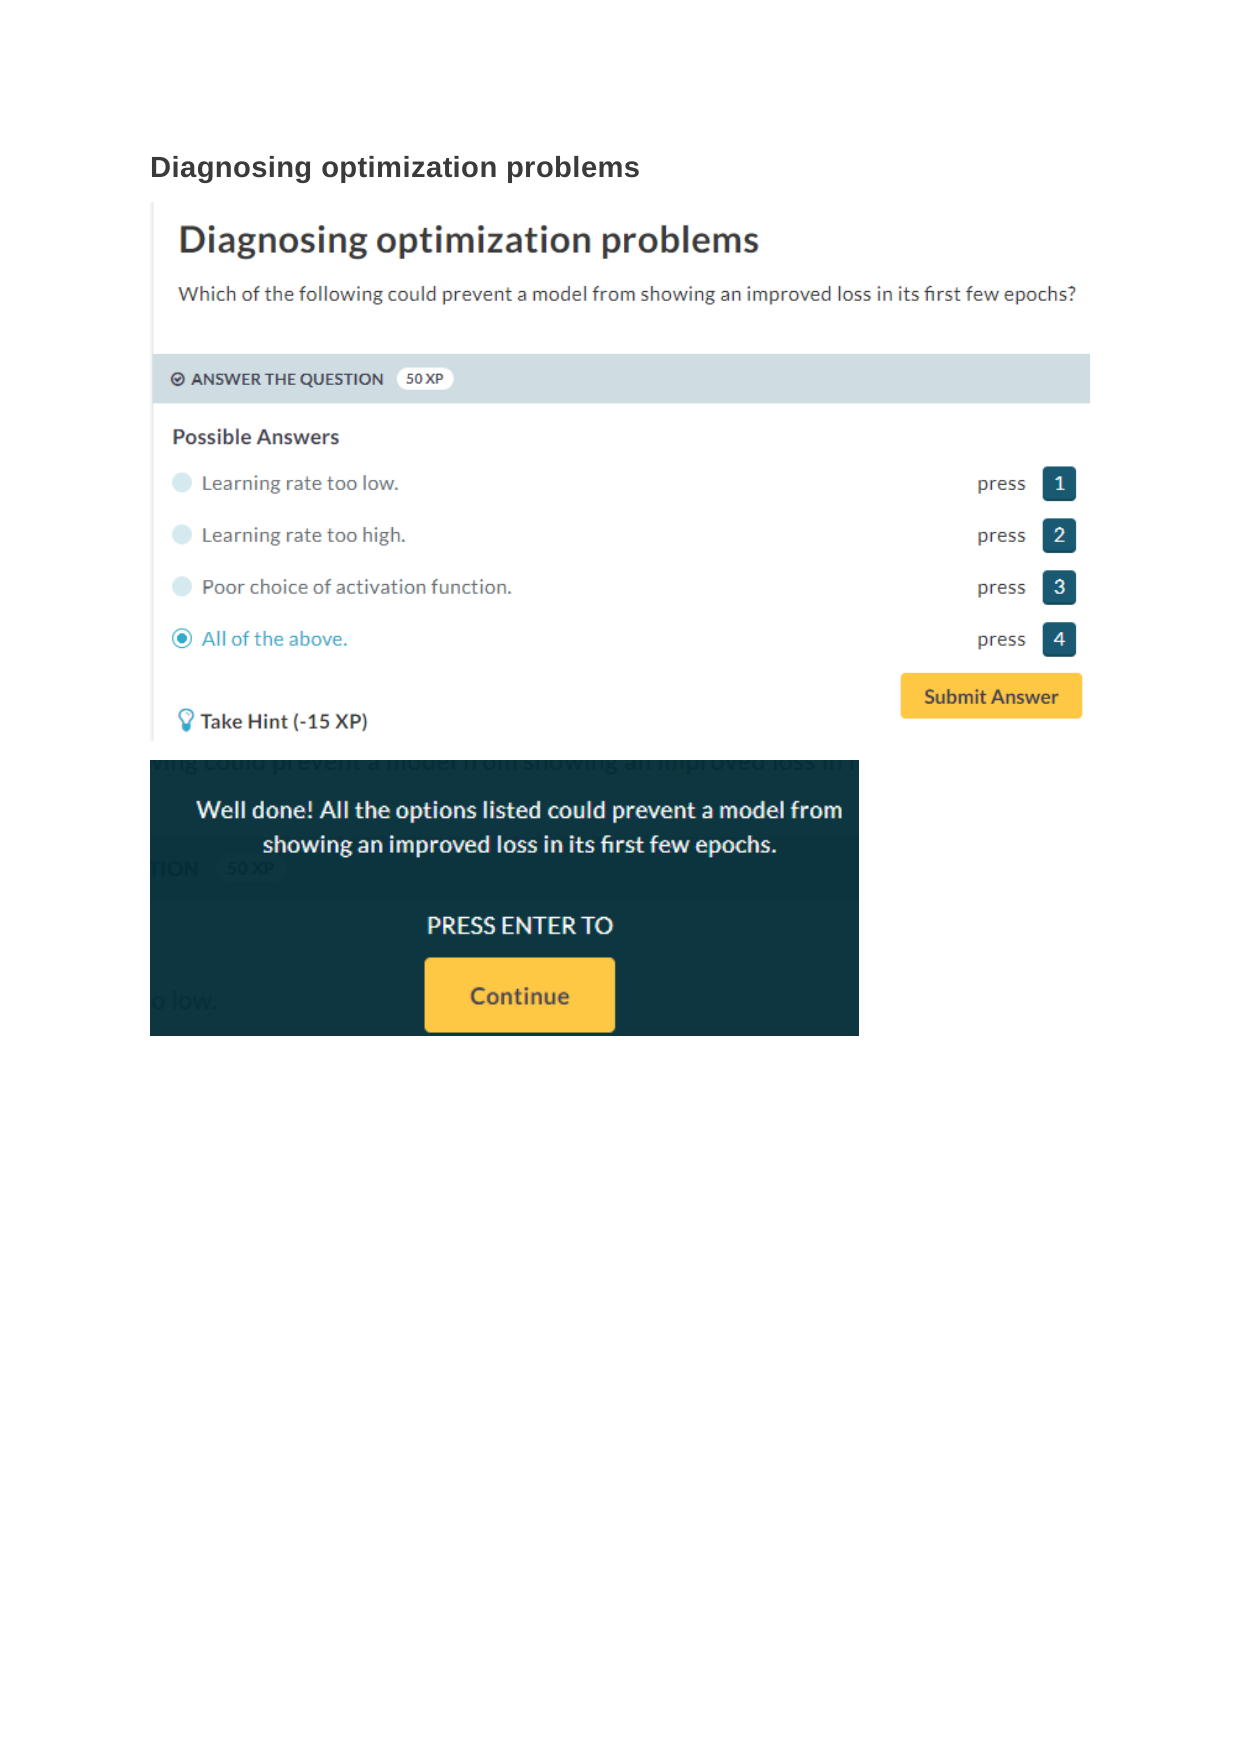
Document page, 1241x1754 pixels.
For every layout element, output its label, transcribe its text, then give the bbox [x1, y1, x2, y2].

picture [150, 760, 859, 1036]
picture [150, 202, 1091, 741]
subtitle Diagnosing optimization problems [150, 150, 1090, 183]
